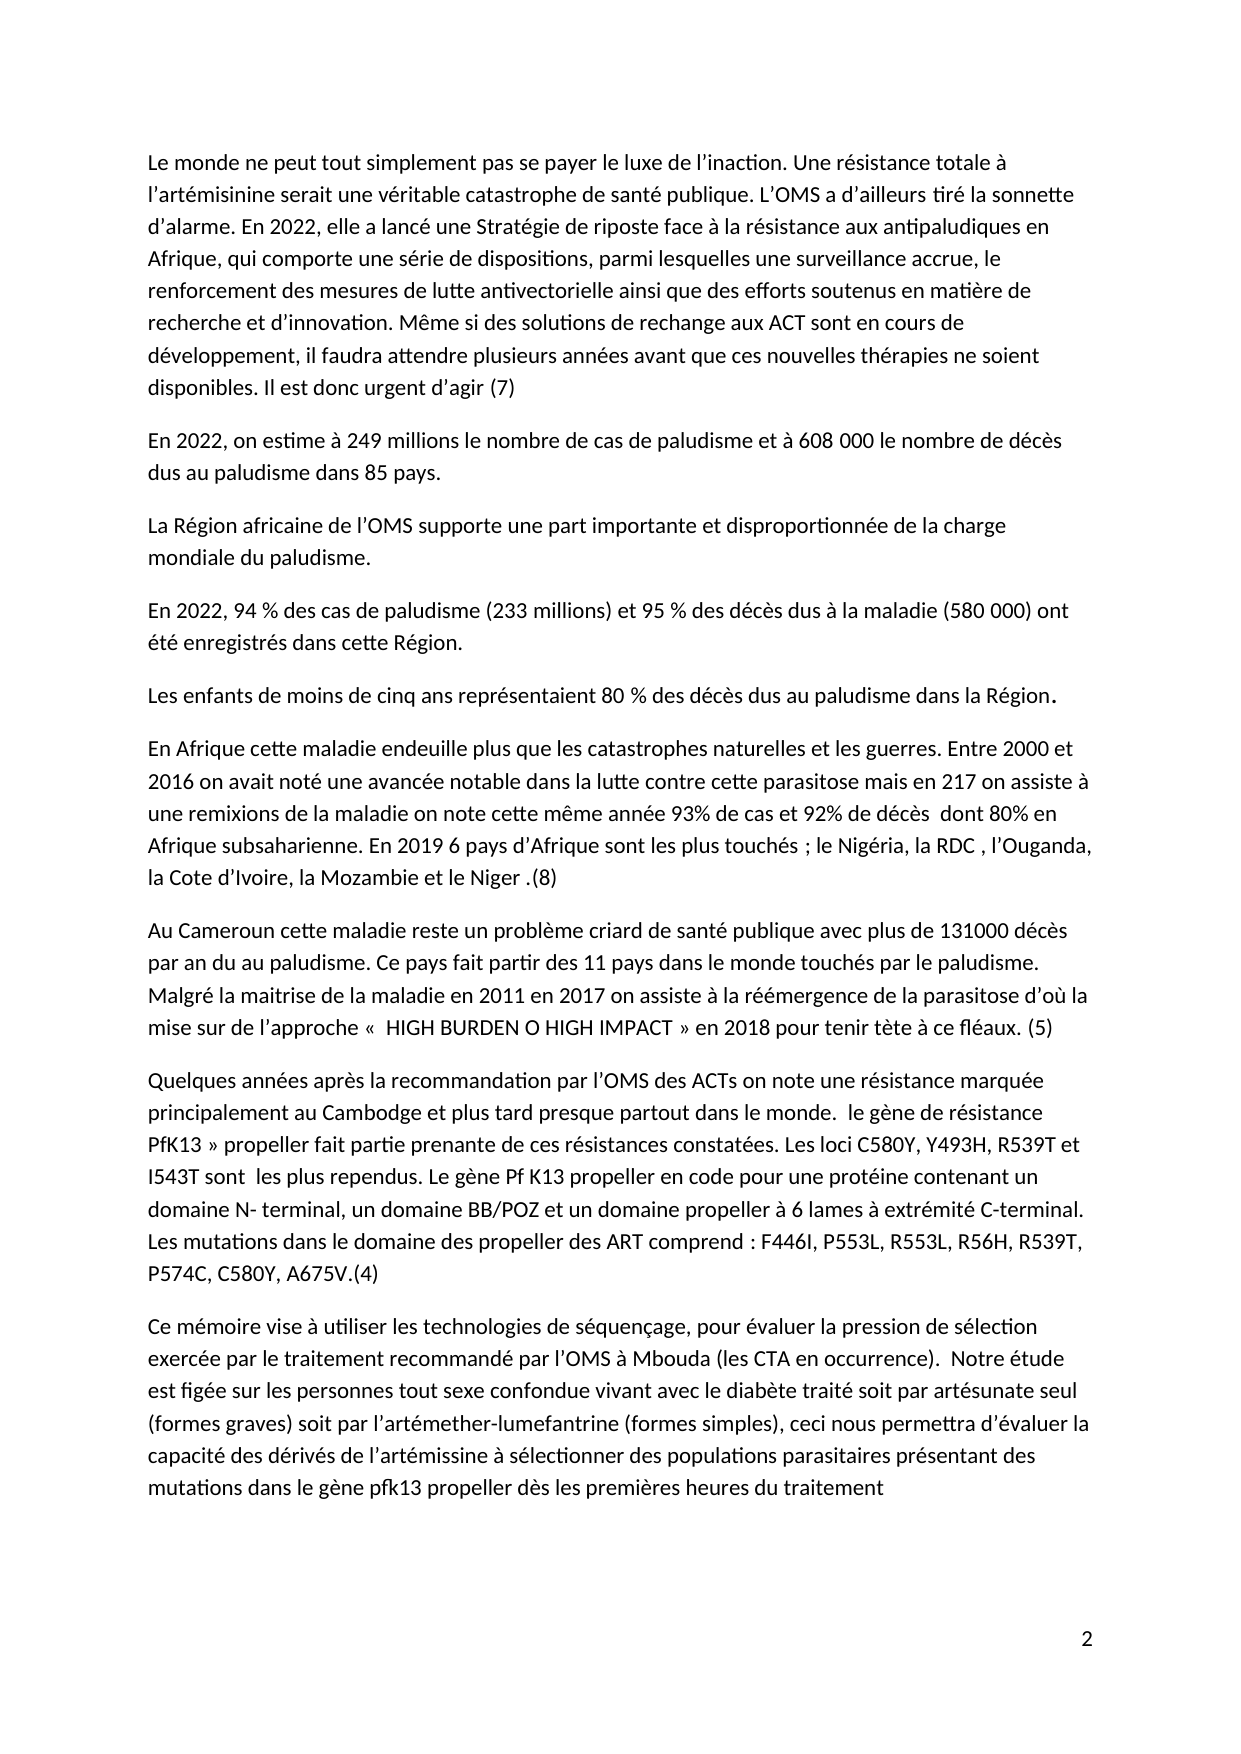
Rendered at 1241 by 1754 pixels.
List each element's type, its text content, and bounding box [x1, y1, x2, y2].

text En 2022, 94 % des cas de paludisme (233 millions) et 95 % des décès dus à la maladie (580 000) ont été enregistrés dans cette Région. [148, 596, 1093, 657]
text En Afrique cette maladie endeuille plus que les catastrophes naturelles et les guerres. Entre 2000 et 2016 on avait noté une avancée notable dans la lutte contre cette parasitose mais en 217 on assiste à une remixions de la maladie on note cette même année 93% de cas et 92% de décès dont 80% en Afrique subsaharienne. En 2019 6 pays d’Afrique sont les plus touchés ; le Nigéria, la RDC , l’Ouganda, la Cote d’Ivoire, la Mozambie et le Niger .(8) [148, 734, 1093, 891]
text Ce mémoire vise à utiliser les technologies de séquençage, pour évaluer la pression de sélection exercée par le traitement recommandé par l’OMS à Mbouda (les CTA en occurrence). Notre étude est figée sur les personnes tout sexe confondue vivant avec le diabète traité soit par artésunate seul (formes graves) soit par l’artémether-lumefantrine (formes simples), ceci nous permettra d’évaluer la capacité des dérivés de l’artémissine à sélectionner des populations parasitaires présentant des mutations dans le gène pfk13 propeller dès les premières heures du traitement [148, 1312, 1093, 1501]
text La Région africaine de l’OMS supporte une part importante et disproportionnée de la charge mondiale du paludisme. [148, 511, 1093, 571]
text Le monde ne peut tout simplement pas se payer le luxe de l’inaction. Une résistance totale à l’artémisinine serait une véritable catastrophe de santé publique. L’OMS a d’ailleurs tiré la sonnette d’alarme. En 2022, elle a lancé une Stratégie de riposte face à la résistance aux antipaludiques en Afrique, qui comporte une série de dispositions, parmi lesquelles une surveillance accrue, le renforcement des mesures de lutte antivectorielle ainsi que des efforts soutenus en matière de recherche et d’innovation. Même si des solutions de rechange aux ACT sont en cours de développement, il faudra attendre plusieurs années avant que ces nouvelles thérapies ne soient disponibles. Il est donc urgent d’agir (7) [148, 148, 1093, 401]
text Les enfants de moins de cinq ans représentaient 80 % des décès dus au paludisme dans la Région. [148, 682, 1093, 709]
text Quelques années après la recommandation par l’OMS des ACTs on note une résistance marquée principalement au Cambodge et plus tard presque partout dans le monde. le gène de résistance PfK13 » propeller fait partie prenante de ces résistances constatées. Les loci C580Y, Y493H, R539T et I543T sont les plus rependus. Le gène Pf K13 propeller en code pour une protéine contenant un domaine N- terminal, un domaine BB/POZ et un domaine propeller à 6 lames à extrémité C-terminal. Les mutations dans le domaine des propeller des ART comprend : F446I, P553L, R553L, R56H, R539T, P574C, C580Y, A675V.(4) [148, 1066, 1093, 1287]
text En 2022, on estime à 249 millions le nombre de cas de paludisme et à 608 000 le nombre de décès dus au paludisme dans 85 pays. [148, 426, 1093, 486]
text Au Cameroun cette maladie reste un problème criard de santé publique avec plus de 131000 décès par an du au paludisme. Ce pays fait partir des 11 pays dans le monde touchés par le paludisme. Malgré la maitrise de la maladie en 2011 en 2017 on assiste à la réémergence de la parasitose d’où la mise sur de l’approche « HIGH BURDEN O HIGH IMPACT » en 2018 pour tenir tète à ce fléaux. (5) [148, 916, 1093, 1041]
